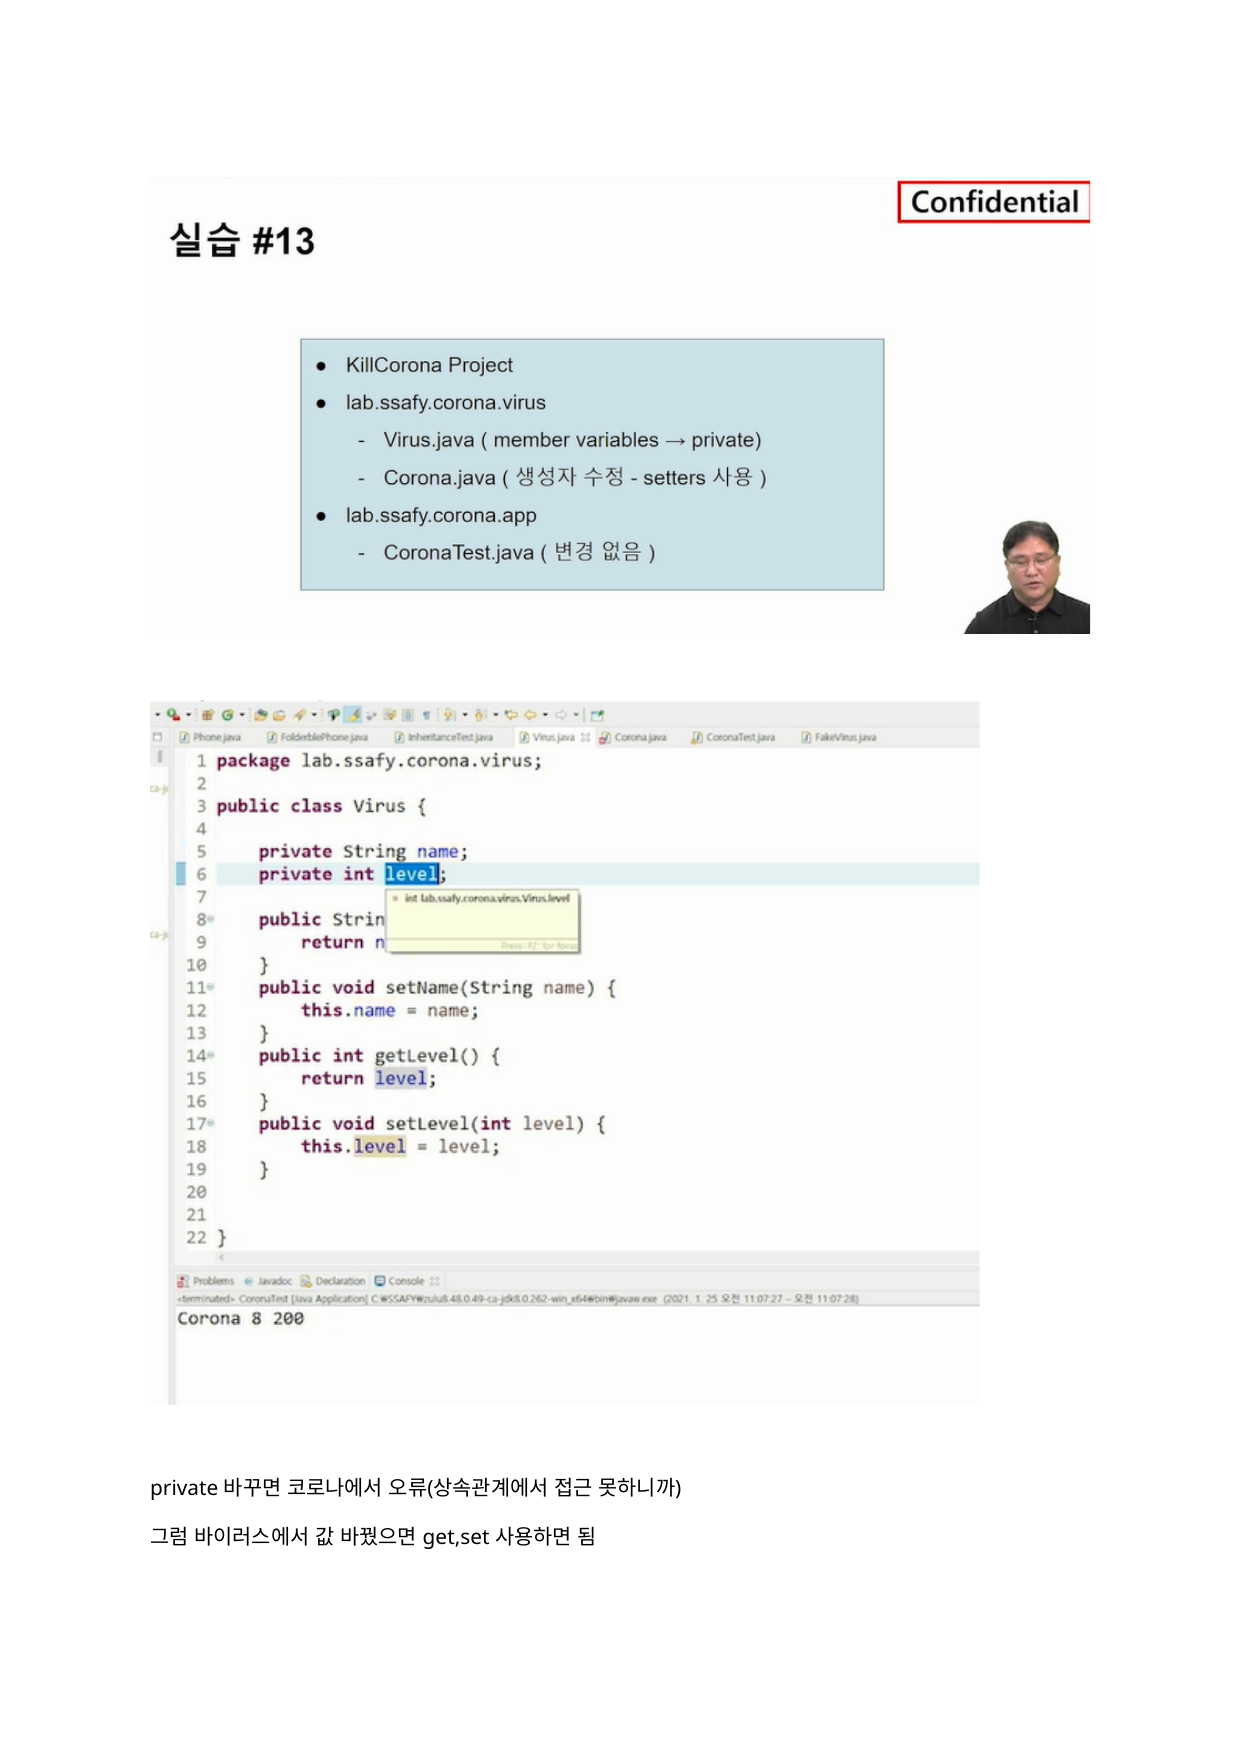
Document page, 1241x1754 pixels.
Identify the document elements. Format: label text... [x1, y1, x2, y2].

text private 바꾸면 코로나에서 오류(상속관계에서 접근 못하니까) [150, 1471, 1090, 1501]
picture [150, 177, 1091, 634]
picture [150, 700, 980, 1405]
text 그럼 바이러스에서 값 바꿨으면 get,set 사용하면 됨 [150, 1520, 1090, 1551]
